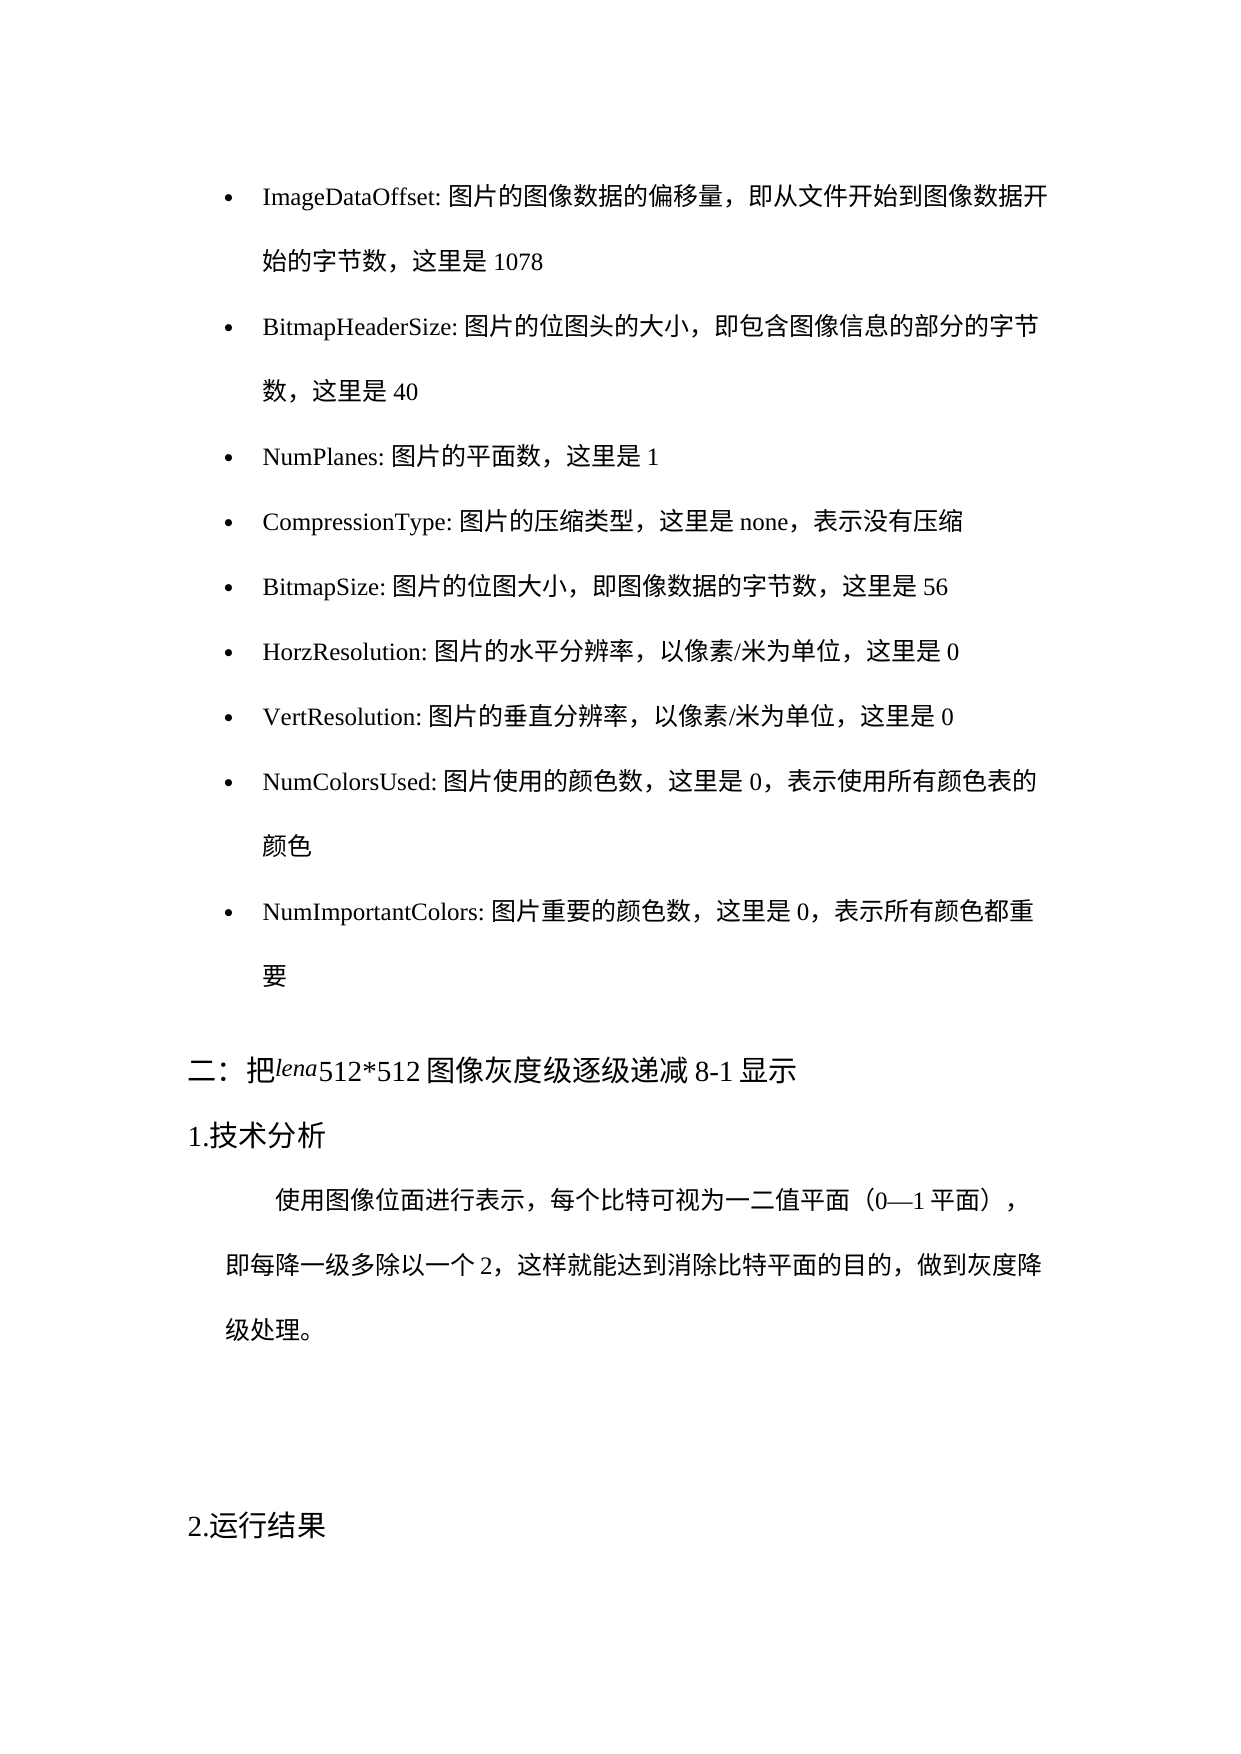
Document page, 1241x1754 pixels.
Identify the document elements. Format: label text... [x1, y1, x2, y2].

list NumColorsUsed: 图片使用的颜色数，这里是 0，表示使用所有颜色表的颜色 [225, 747, 1053, 877]
list BitmapSize: 图片的位图大小，即图像数据的字节数，这里是 56 [225, 552, 1053, 617]
text 1.技术分析 [187, 1101, 1053, 1166]
list BitmapHeaderSize: 图片的位图头的大小，即包含图像信息的部分的字节数，这里是 40 [225, 292, 1053, 422]
list CompressionType: 图片的压缩类型，这里是 none，表示没有压缩 [225, 487, 1053, 552]
text 二：把512*512图像灰度级逐级递减8-1显示 [187, 1036, 1053, 1101]
list NumImportantColors: 图片重要的颜色数，这里是 0，表示所有颜色都重要 [225, 877, 1053, 1007]
list VertResolution: 图片的垂直分辨率，以像素/米为单位，这里是 0 [225, 682, 1053, 747]
list ImageDataOffset: 图片的图像数据的偏移量，即从文件开始到图像数据开始的字节数，这里是 1078 [225, 162, 1053, 292]
text 使用图像位面进行表示，每个比特可视为一二值平面（0—1平面），即每降一级多除以一个2，这样就能达到消除比特平面的目的，做到灰度降级处理。 [225, 1166, 1053, 1361]
list NumPlanes: 图片的平面数，这里是 1 [225, 422, 1053, 487]
text 2.运行结果 [187, 1491, 1053, 1556]
list HorzResolution: 图片的水平分辨率，以像素/米为单位，这里是 0 [225, 617, 1053, 682]
